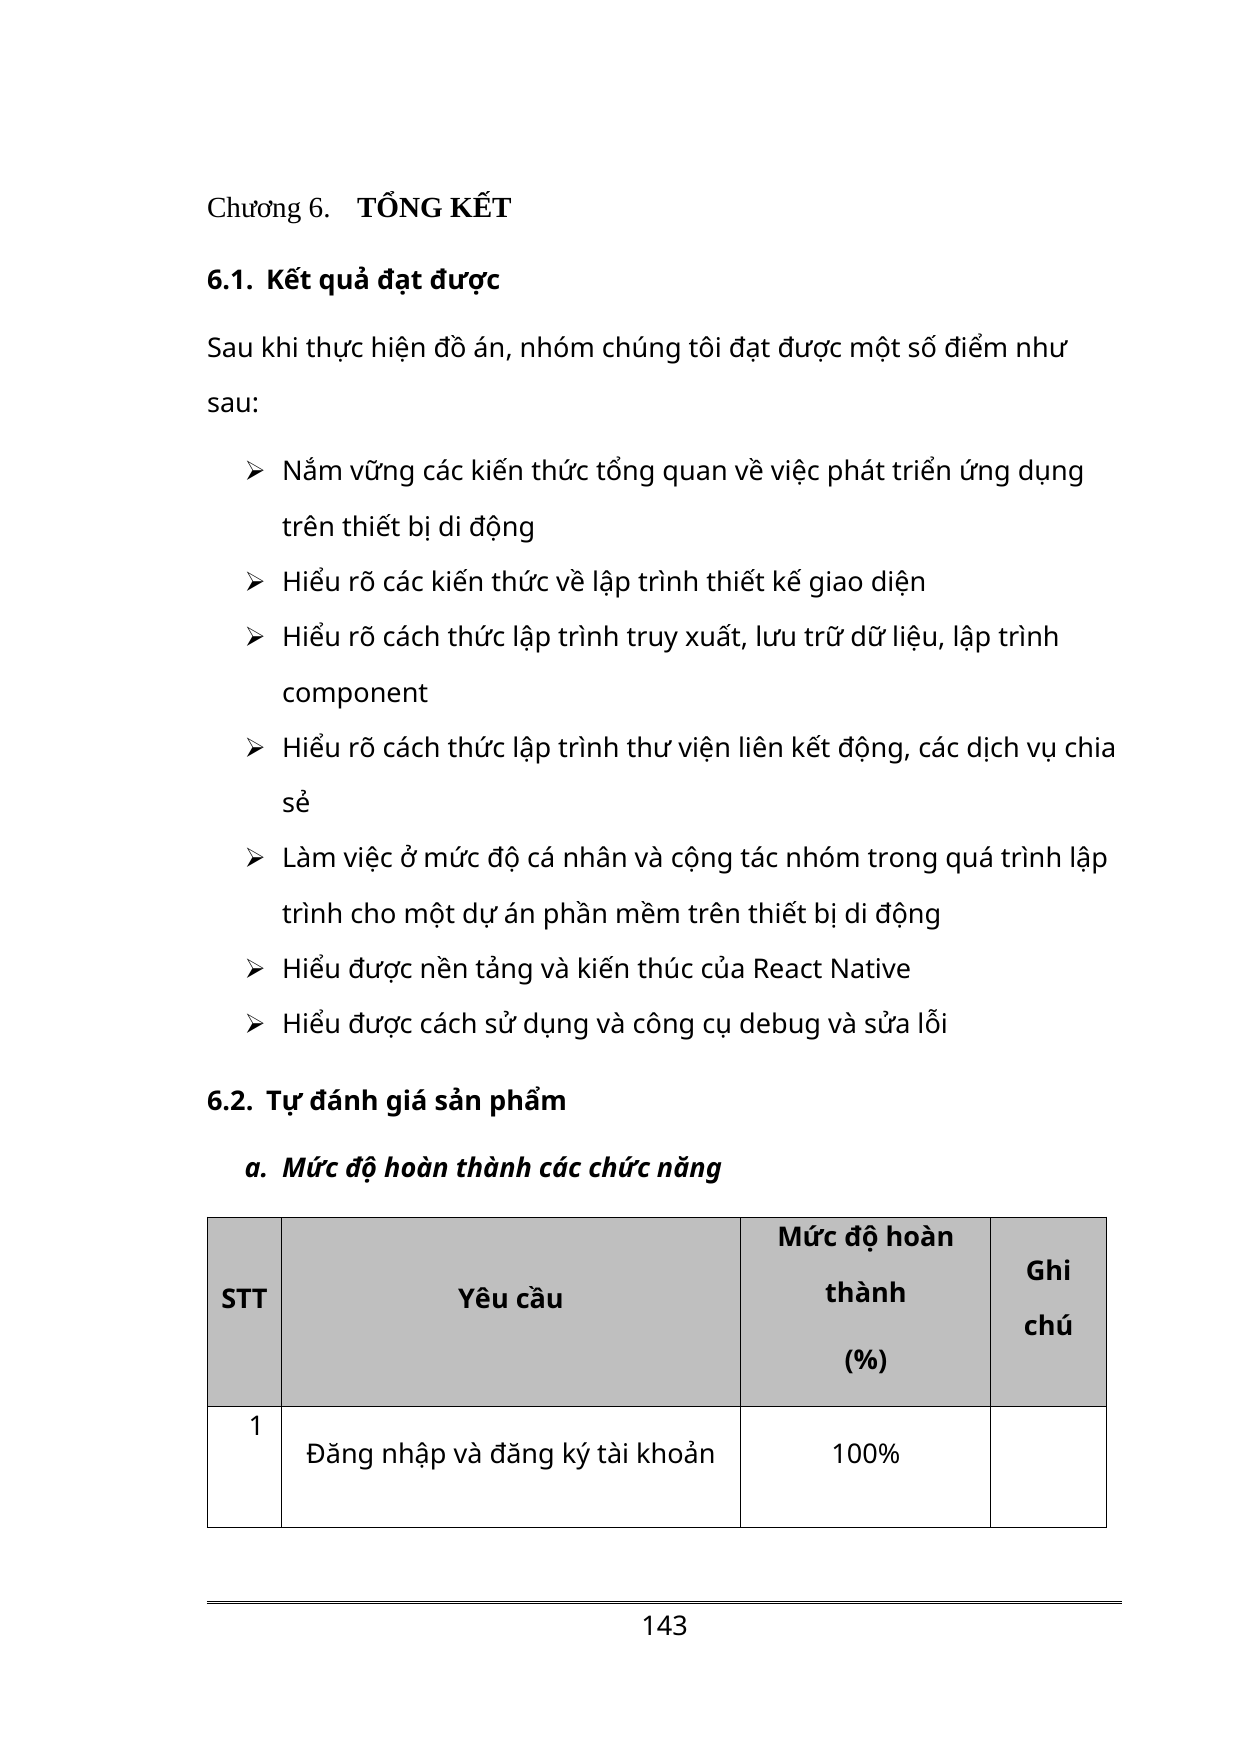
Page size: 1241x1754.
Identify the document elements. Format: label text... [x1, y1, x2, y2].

list Nắm vững các kiến thức tổng quan về việc phát triển ứng dụng trên thiết bị di động [244, 452, 1122, 544]
list Hiểu được nền tảng và kiến thúc của React Native [244, 949, 1122, 986]
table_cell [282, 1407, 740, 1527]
list Hiểu rõ cách thức lập trình thư viện liên kết động, các dịch vụ chia sẻ [244, 728, 1122, 821]
list Hiểu rõ cách thức lập trình truy xuất, lưu trữ dữ liệu, lập trình component [244, 618, 1122, 710]
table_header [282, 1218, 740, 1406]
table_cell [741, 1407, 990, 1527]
subtitle Tự đánh giá sản phẩm [207, 1081, 1122, 1118]
subtitle Kết quả đạt được [207, 261, 1122, 298]
list Mức độ hoàn thành các chức năng [244, 1149, 1122, 1186]
text Sau khi thực hiện đồ án, nhóm chúng tôi đạt được một số điểm như sau: [207, 329, 1122, 421]
subtitle TỔNG KẾT [207, 190, 1122, 223]
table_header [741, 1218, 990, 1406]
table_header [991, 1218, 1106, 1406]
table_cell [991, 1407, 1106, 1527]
list Làm việc ở mức độ cá nhân và cộng tác nhóm trong quá trình lập trình cho một dự án phần mềm trên thiết bị di động [244, 839, 1122, 931]
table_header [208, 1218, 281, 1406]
list Hiểu được cách sử dụng và công cụ debug và sửa lỗi [244, 1005, 1122, 1042]
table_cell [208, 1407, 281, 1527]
list Hiểu rõ các kiến thức về lập trình thiết kế giao diện [244, 562, 1122, 599]
